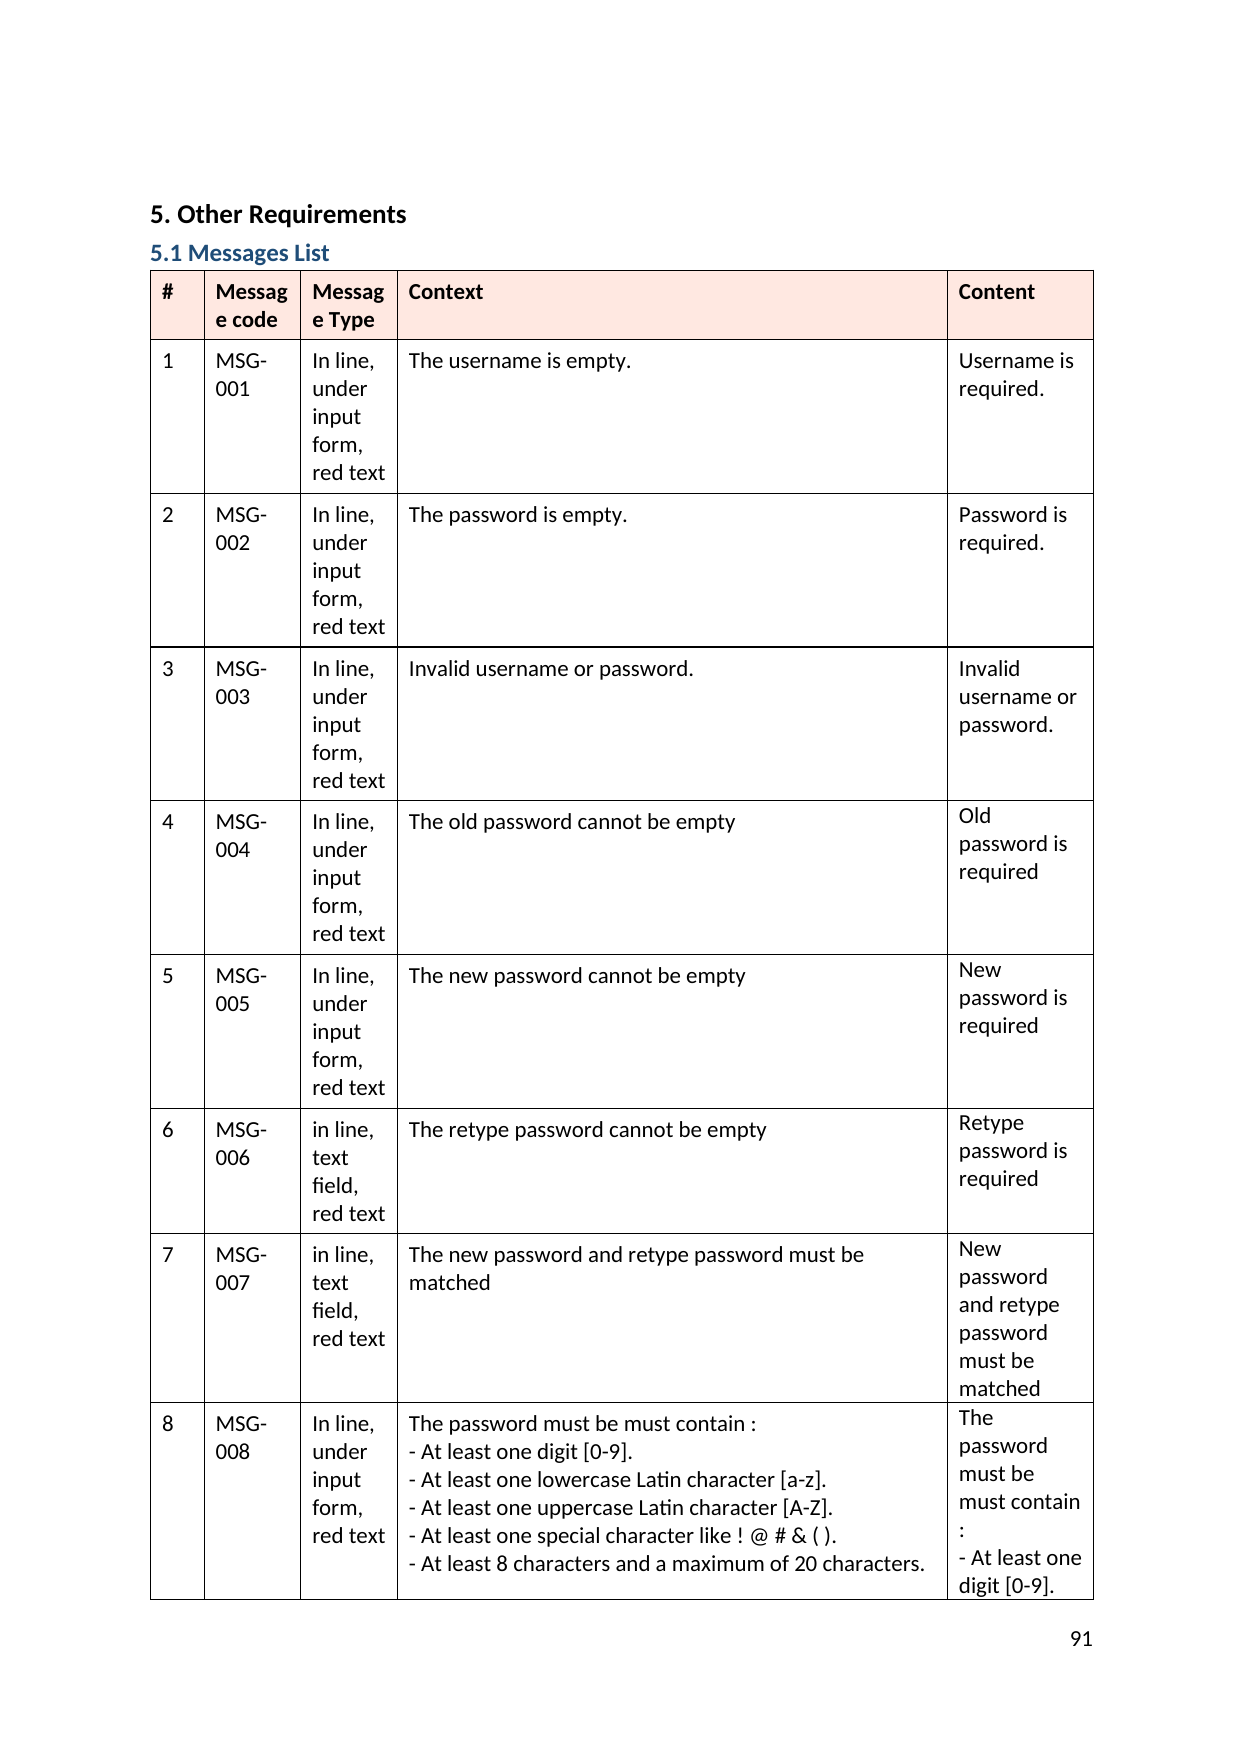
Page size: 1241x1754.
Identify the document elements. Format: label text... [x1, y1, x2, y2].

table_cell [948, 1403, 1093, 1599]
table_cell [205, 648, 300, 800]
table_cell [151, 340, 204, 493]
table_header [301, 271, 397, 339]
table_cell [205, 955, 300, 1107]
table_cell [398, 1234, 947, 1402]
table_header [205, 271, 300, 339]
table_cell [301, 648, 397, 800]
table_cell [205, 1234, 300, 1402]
subtitle 5. Other Requirements [150, 197, 1093, 230]
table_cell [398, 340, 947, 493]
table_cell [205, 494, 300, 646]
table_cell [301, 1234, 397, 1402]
subtitle 5.1 Messages List [150, 237, 1093, 267]
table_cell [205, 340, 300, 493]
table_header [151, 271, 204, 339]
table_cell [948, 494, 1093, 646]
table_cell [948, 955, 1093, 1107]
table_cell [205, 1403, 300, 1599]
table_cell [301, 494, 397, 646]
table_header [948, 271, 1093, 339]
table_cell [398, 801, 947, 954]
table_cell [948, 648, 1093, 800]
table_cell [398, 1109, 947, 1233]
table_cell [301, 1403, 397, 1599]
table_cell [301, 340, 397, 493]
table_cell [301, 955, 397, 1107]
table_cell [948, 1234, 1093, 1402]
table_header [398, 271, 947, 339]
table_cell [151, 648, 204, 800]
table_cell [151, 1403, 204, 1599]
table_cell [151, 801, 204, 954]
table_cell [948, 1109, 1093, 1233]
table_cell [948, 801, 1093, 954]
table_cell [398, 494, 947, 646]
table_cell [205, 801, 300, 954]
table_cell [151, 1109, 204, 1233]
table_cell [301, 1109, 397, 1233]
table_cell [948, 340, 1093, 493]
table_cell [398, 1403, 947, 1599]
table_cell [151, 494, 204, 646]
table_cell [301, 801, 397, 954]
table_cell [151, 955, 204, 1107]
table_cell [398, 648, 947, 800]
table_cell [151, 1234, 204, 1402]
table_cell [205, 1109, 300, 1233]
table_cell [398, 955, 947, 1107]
